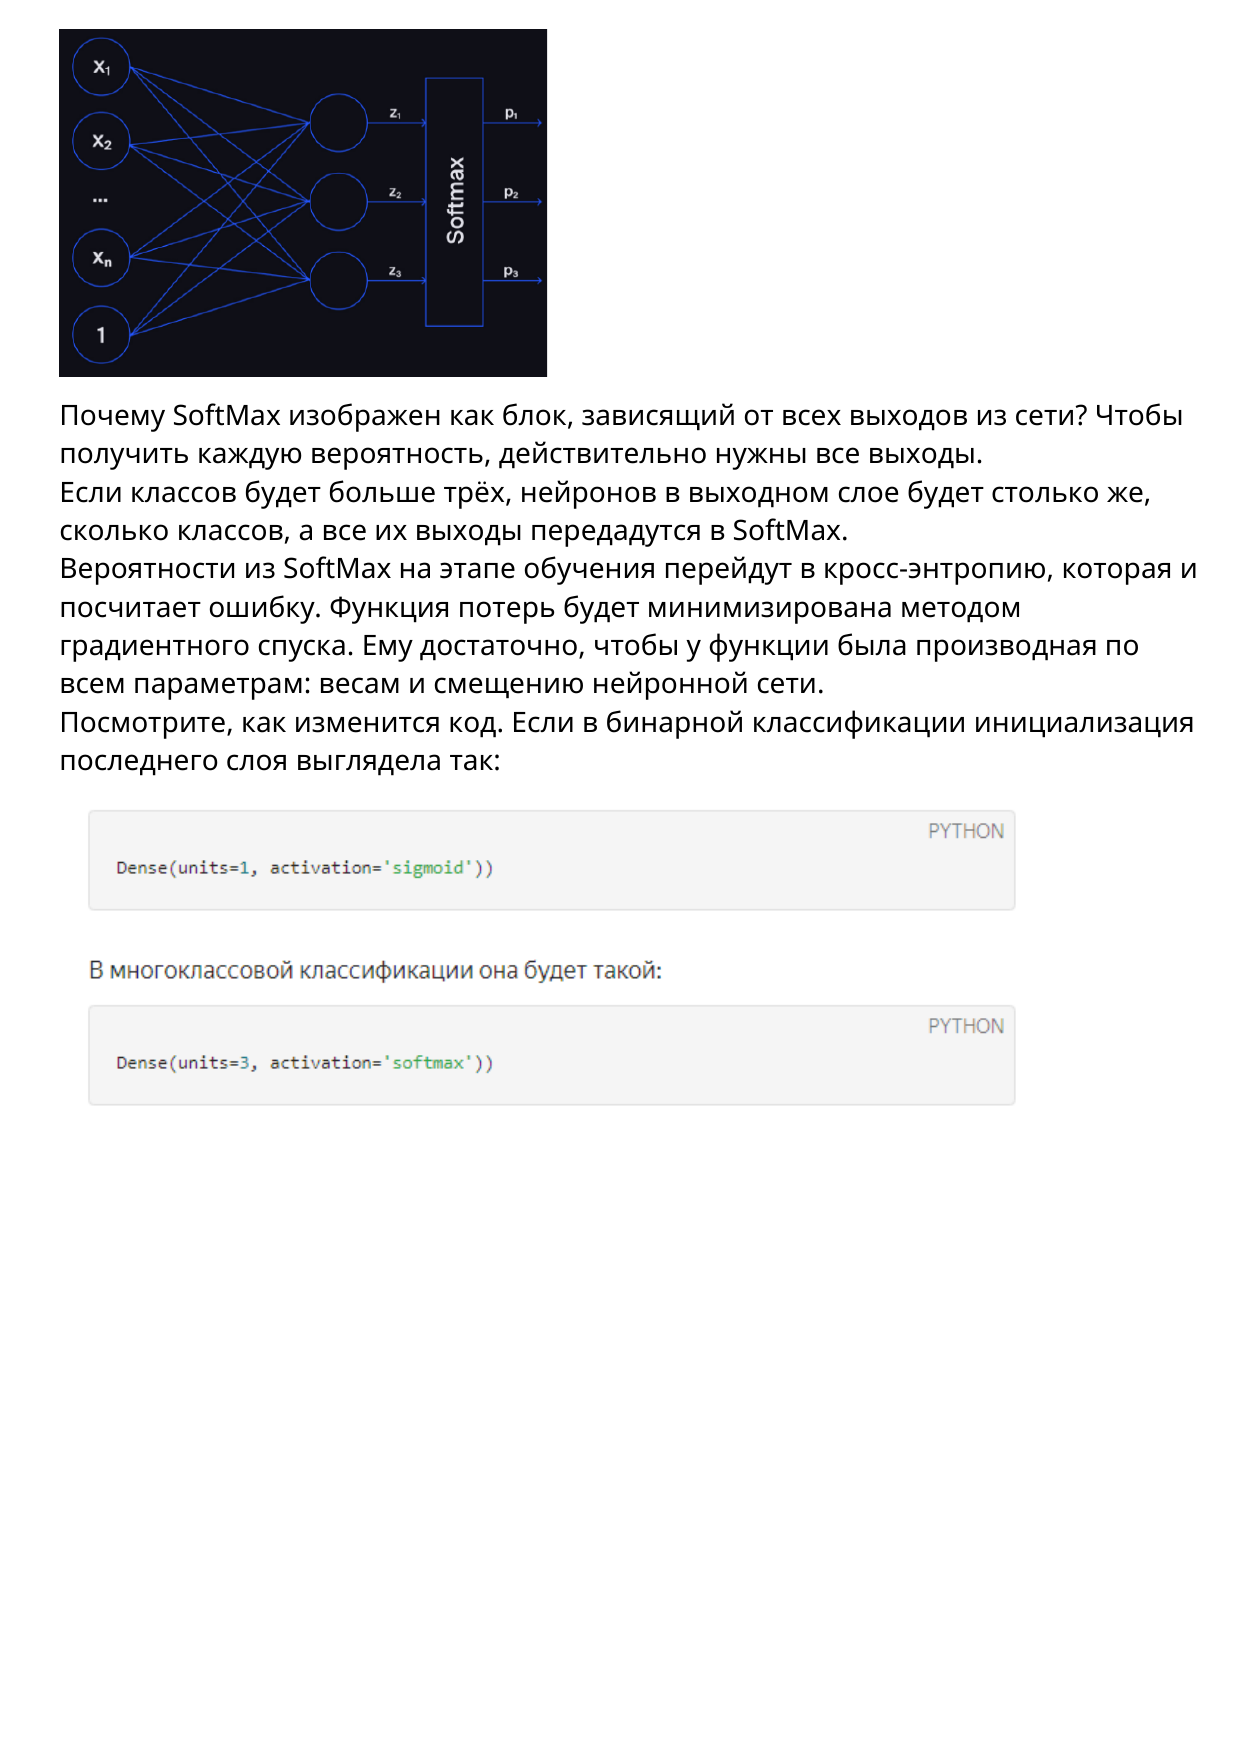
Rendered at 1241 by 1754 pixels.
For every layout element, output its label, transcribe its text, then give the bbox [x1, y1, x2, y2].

text Почему SoftMax изображен как блок, зависящий от всех выходов из сети? Чтобы получить каждую вероятность, действительно нужны все выходы. [59, 396, 1211, 472]
text Вероятности из SoftMax на этапе обучения перейдут в кросс-энтропию, которая и посчитает ошибку. Функция потерь будет минимизирована методом градиентного спуска. Ему достаточно, чтобы у функции была производная по всем параметрам: весам и смещению нейронной сети. [59, 549, 1211, 702]
picture [59, 29, 548, 377]
text Если классов будет больше трёх, нейронов в выходном слое будет столько же, сколько классов, а все их выходы передадутся в SoftMax. [59, 472, 1211, 549]
picture [59, 797, 1032, 1122]
text Посмотрите, как изменится код. Если в бинарной классификации инициализация последнего слоя выглядела так: [59, 702, 1211, 779]
